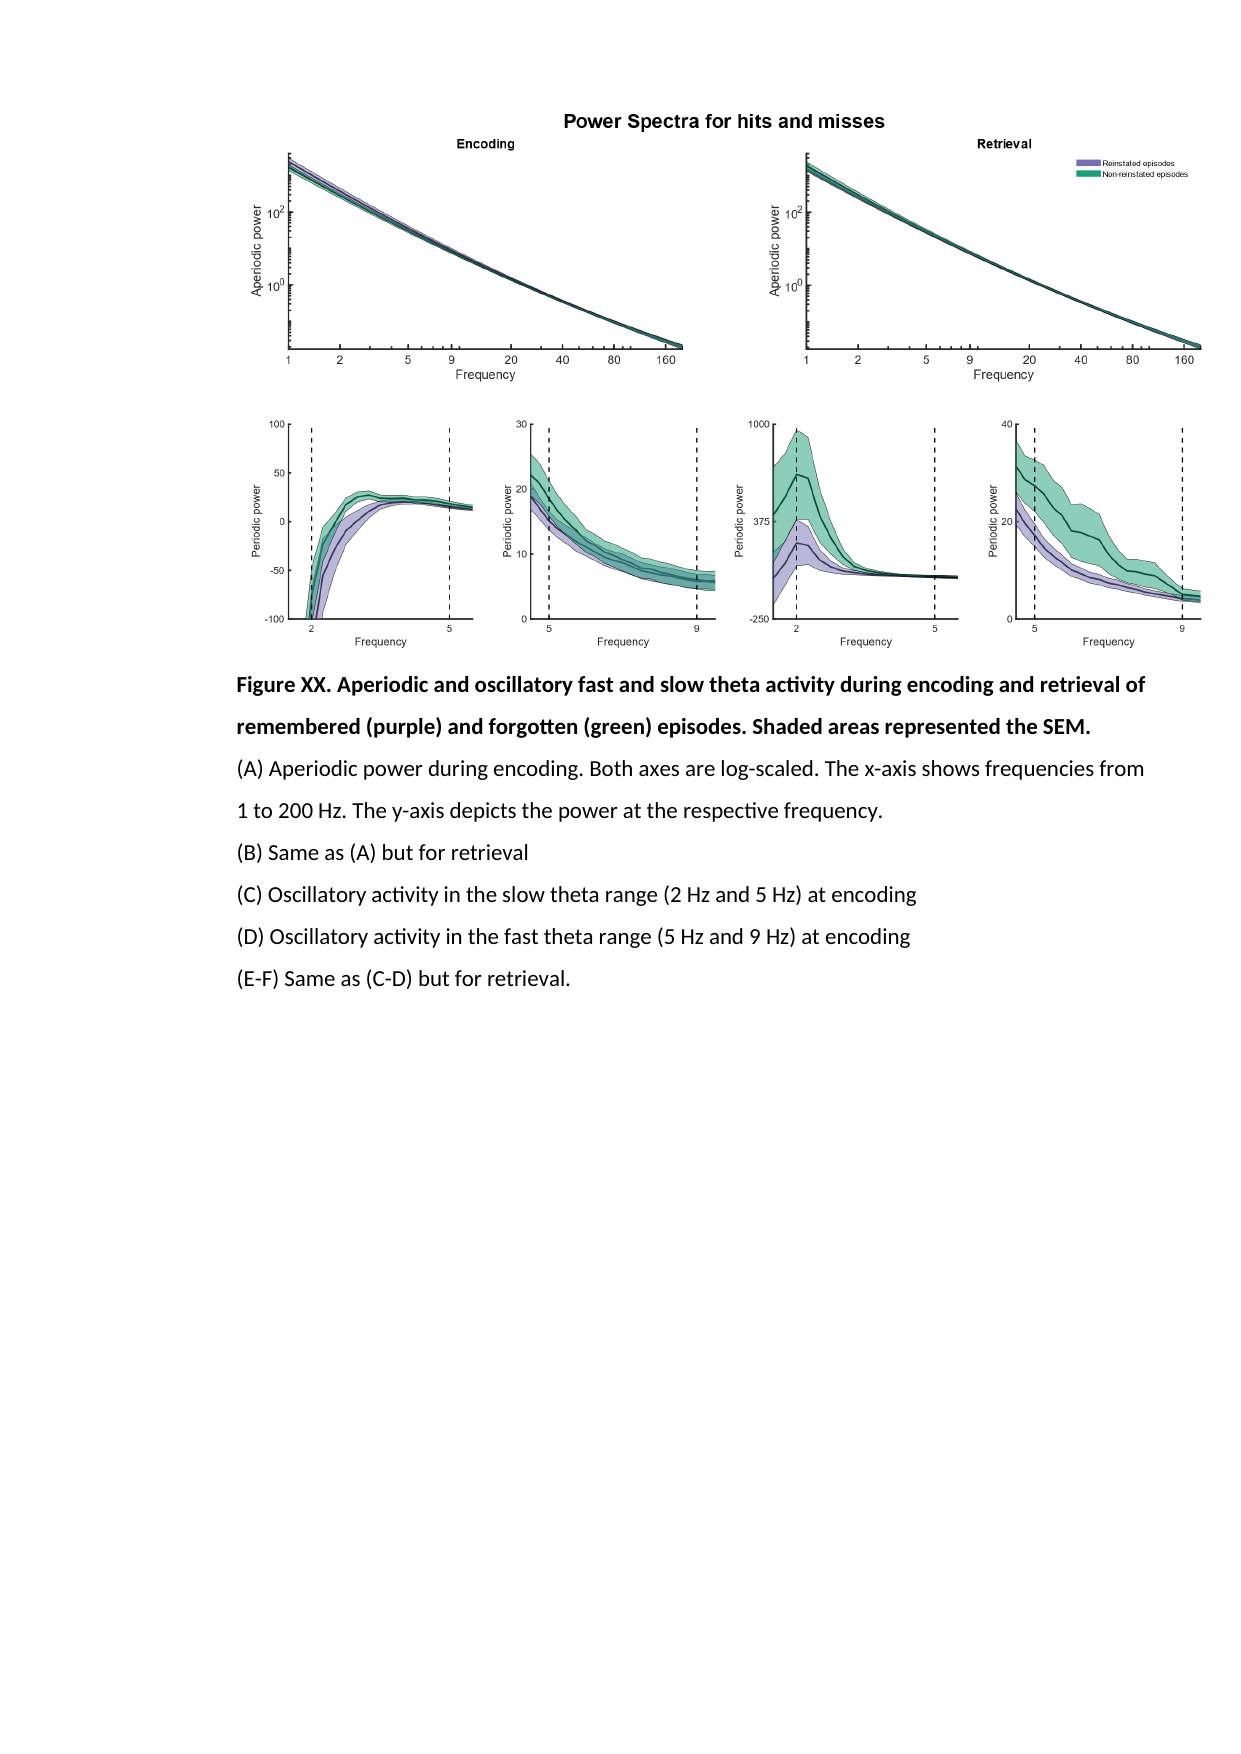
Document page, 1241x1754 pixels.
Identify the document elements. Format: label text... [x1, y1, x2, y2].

text (E-F) Same as (C-D) but for retrieval. [236, 964, 1152, 992]
text Figure XX. Aperiodic and oscillatory fast and slow theta activity during encoding and retrieval of remembered (purple) and forgotten (green) episodes. Shaded areas represented the SEM. [236, 670, 1152, 740]
text (C) Oscillatory activity in the slow theta range (2 Hz and 5 Hz) at encoding [236, 880, 1152, 908]
text (A) Aperiodic power during encoding. Both axes are log-scaled. The x-axis shows frequencies from 1 to 200 Hz. The y-axis depicts the power at the respective frequency. [236, 754, 1152, 824]
picture [236, 106, 1212, 657]
text (D) Oscillatory activity in the fast theta range (5 Hz and 9 Hz) at encoding [236, 922, 1152, 950]
text (B) Same as (A) but for retrieval [236, 838, 1152, 866]
